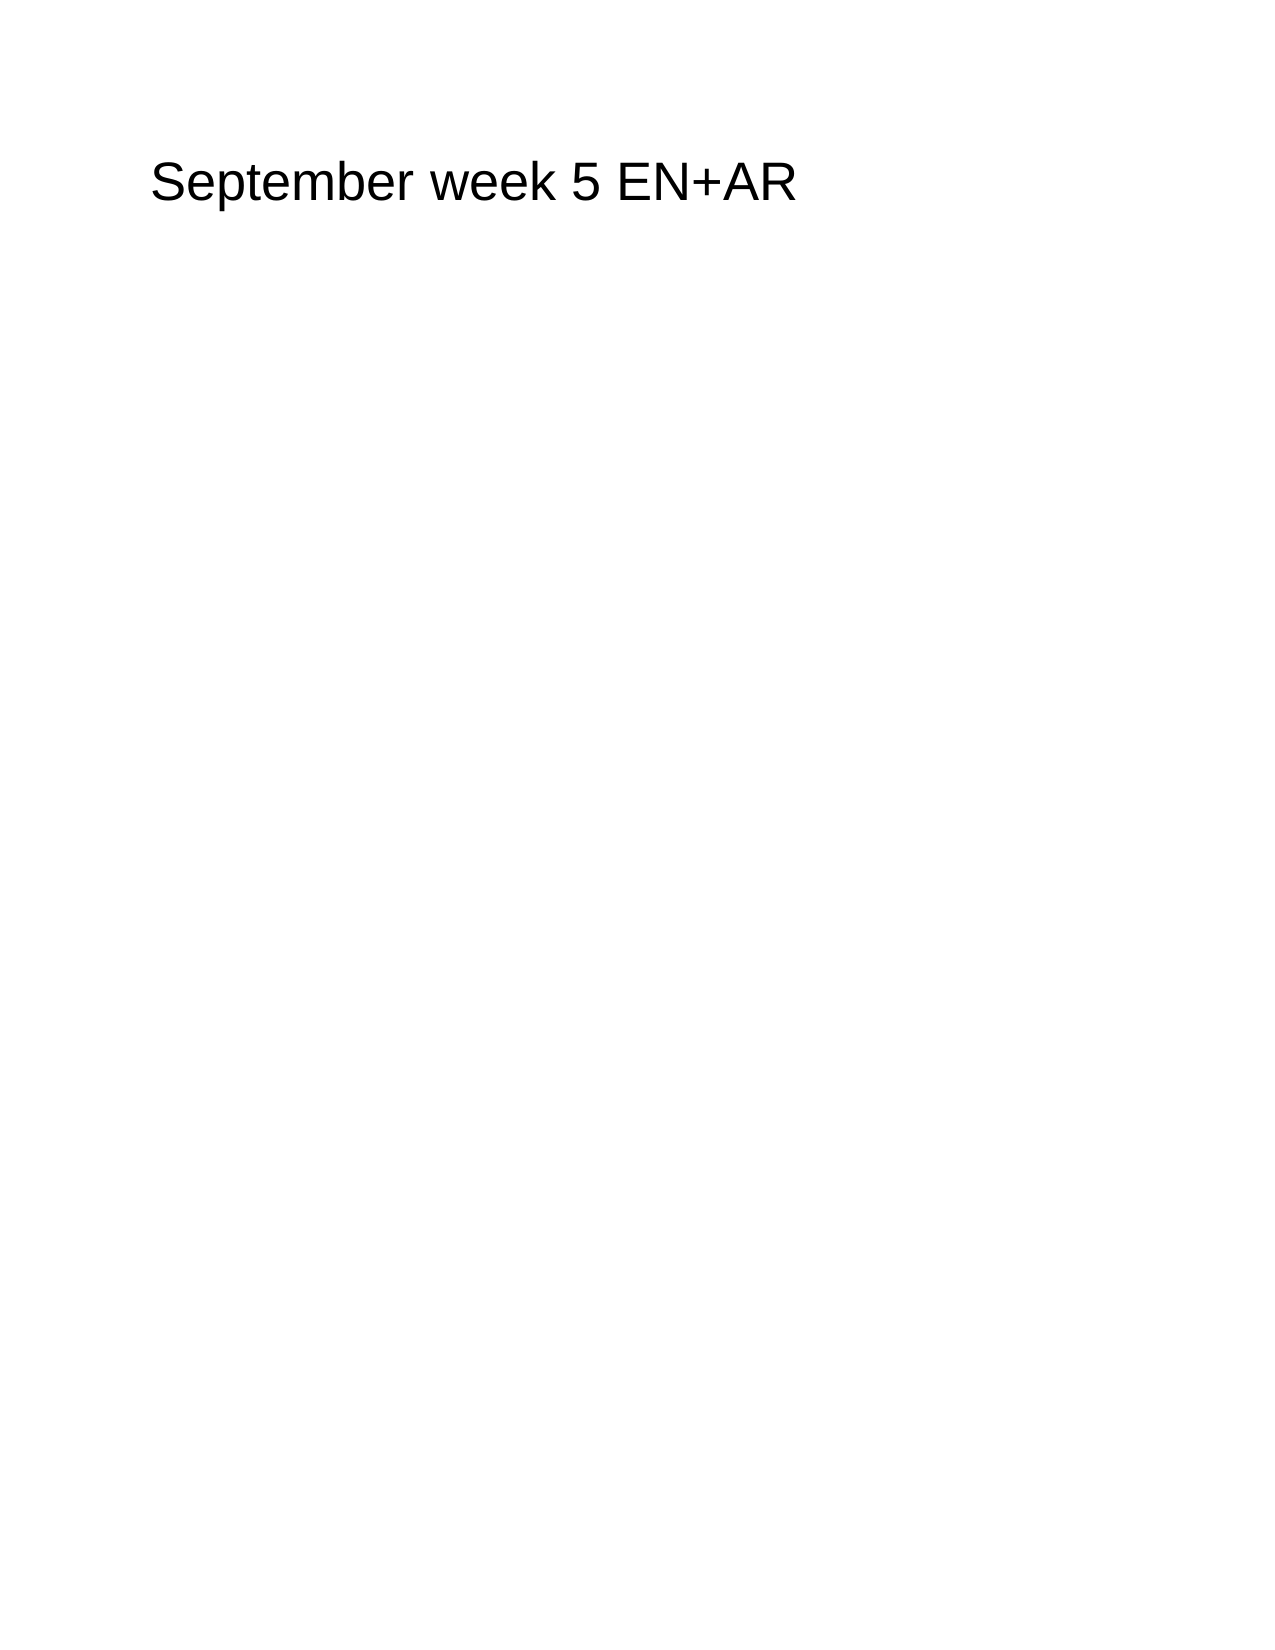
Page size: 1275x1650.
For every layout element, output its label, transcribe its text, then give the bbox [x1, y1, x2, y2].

title September week 5 EN+AR [150, 150, 1125, 212]
